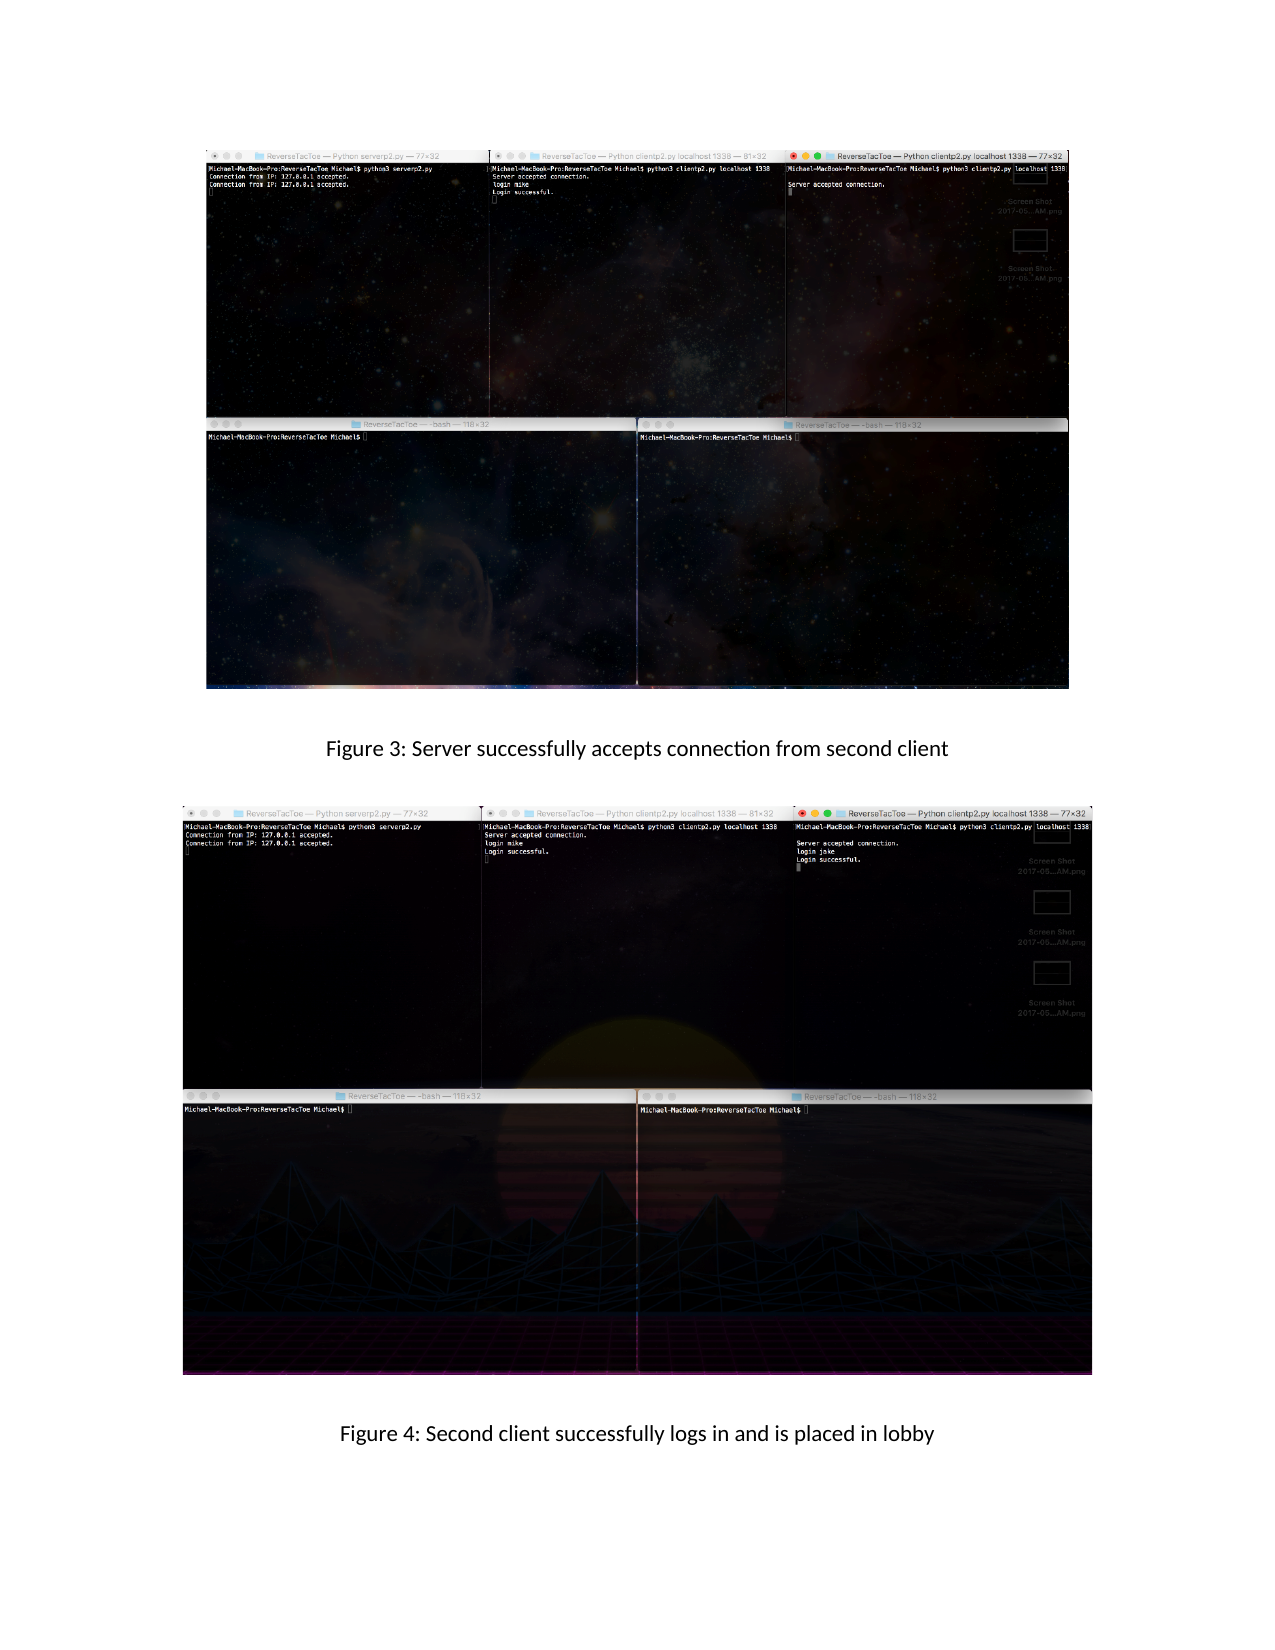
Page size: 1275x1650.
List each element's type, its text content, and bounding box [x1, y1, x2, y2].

picture [206, 150, 1069, 689]
text Figure 4: Second client successfully logs in and is placed in lobby [150, 1419, 1125, 1447]
picture [182, 806, 1093, 1375]
text Figure 3: Server successfully accepts connection from second client [150, 734, 1125, 762]
